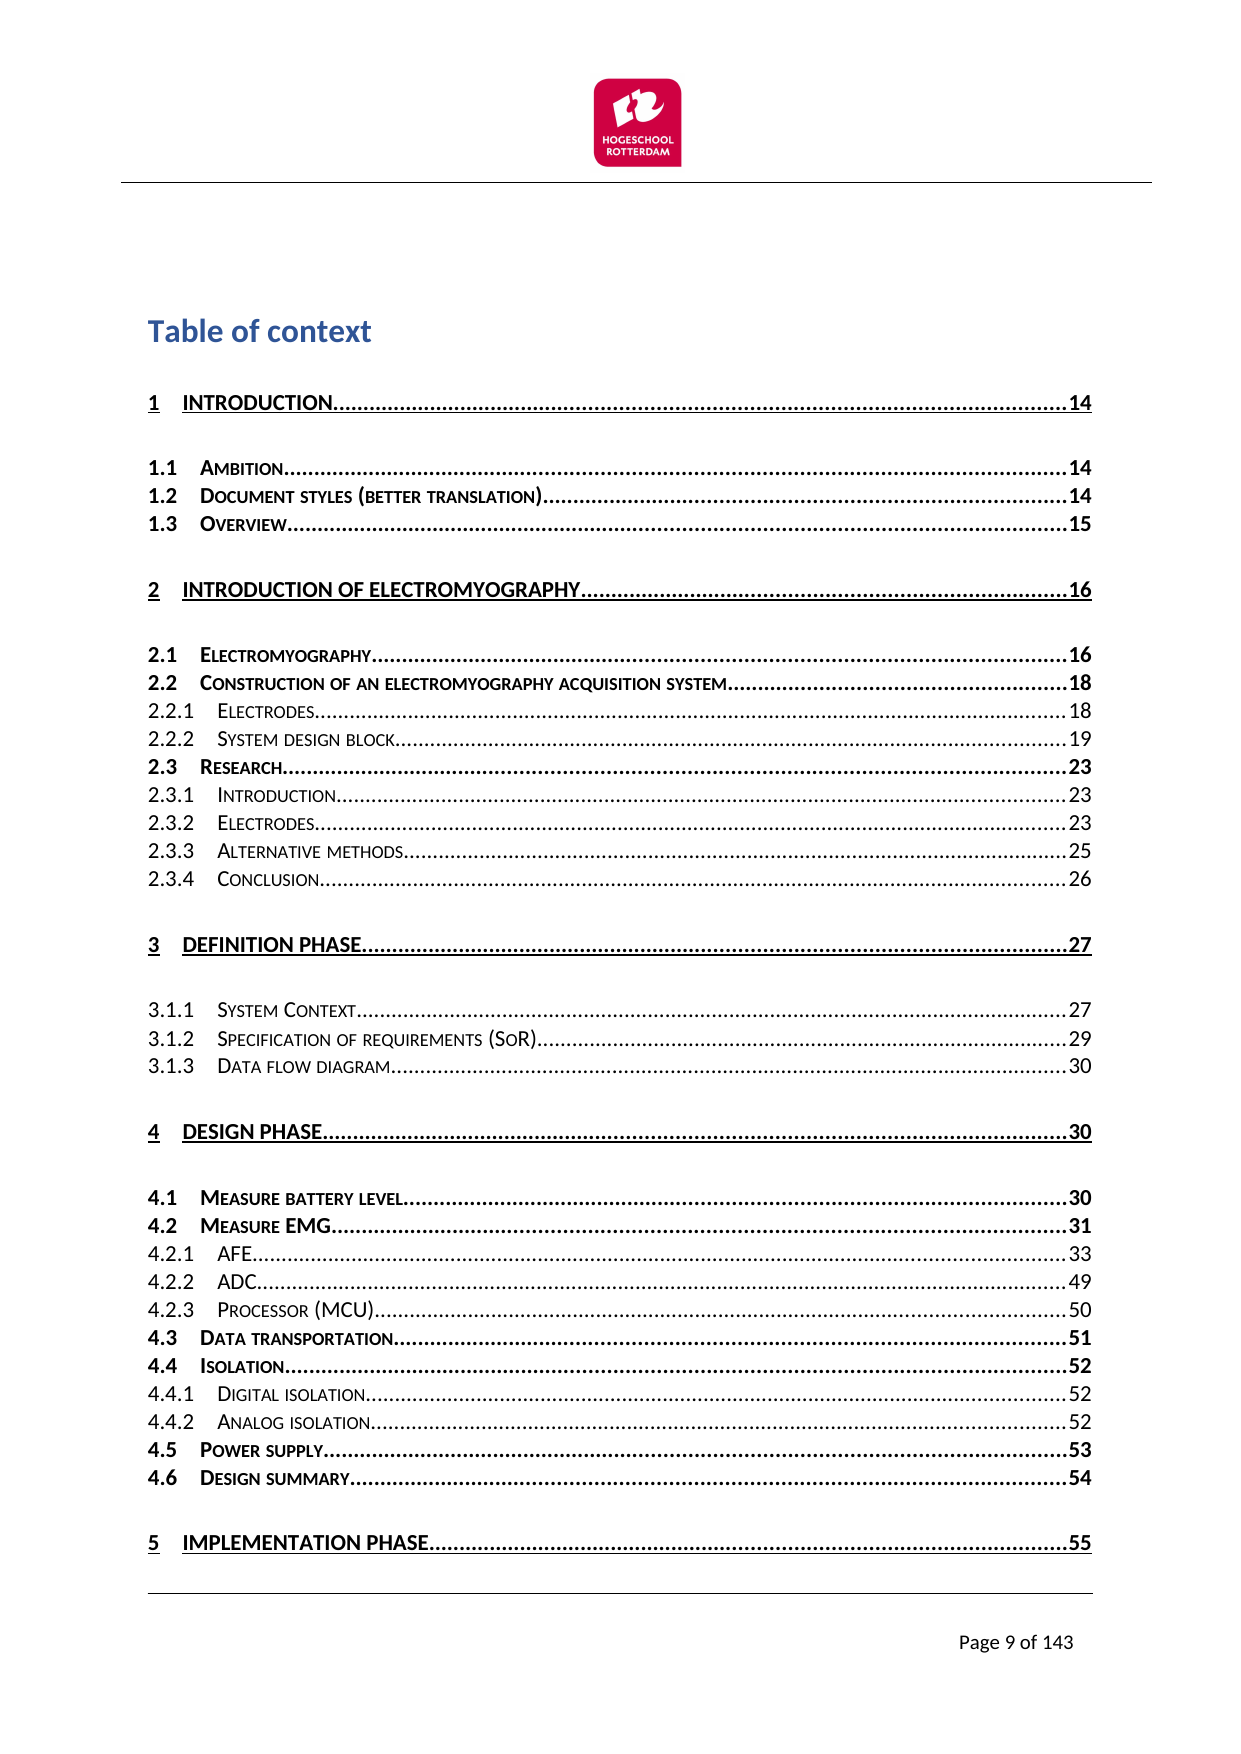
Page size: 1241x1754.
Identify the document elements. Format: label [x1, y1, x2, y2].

picture [590, 73, 685, 173]
